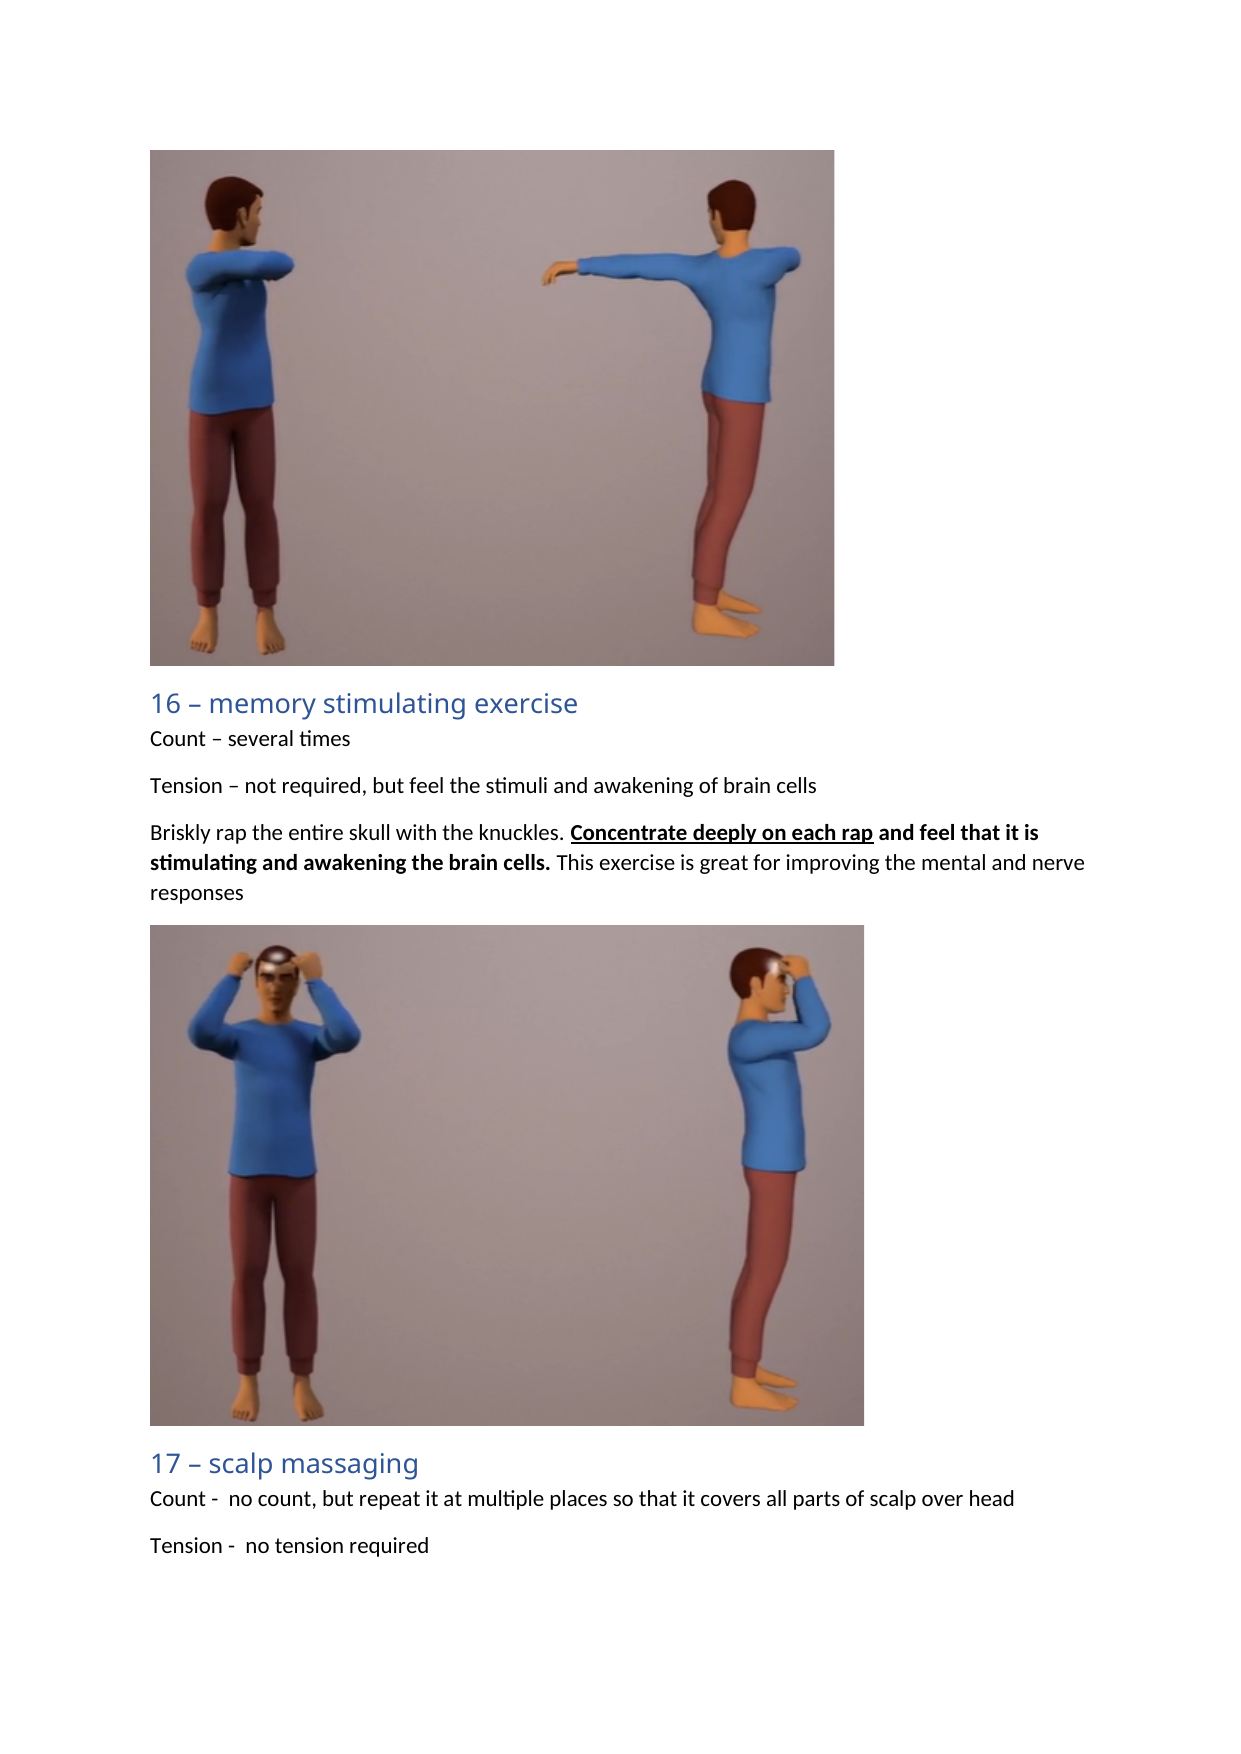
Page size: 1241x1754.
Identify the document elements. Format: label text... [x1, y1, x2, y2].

subtitle 17 – scalp massaging [150, 1444, 1090, 1481]
text Tension – not required, but feel the stimuli and awakening of brain cells [150, 771, 1090, 799]
text Count - no count, but repeat it at multiple places so that it covers all parts of scalp over head [150, 1484, 1090, 1512]
picture [150, 150, 835, 666]
text Briskly rap the entire skull with the knuckles. Concentrate deeply on each rap and feel that it is stimulating and awakening the brain cells. This exercise is great for improving the mental and nerve responses [150, 818, 1090, 906]
text Count – several times [150, 724, 1090, 752]
picture [150, 925, 865, 1426]
subtitle 16 – memory stimulating exercise [150, 684, 1090, 721]
text Tension - no tension required [150, 1531, 1090, 1559]
